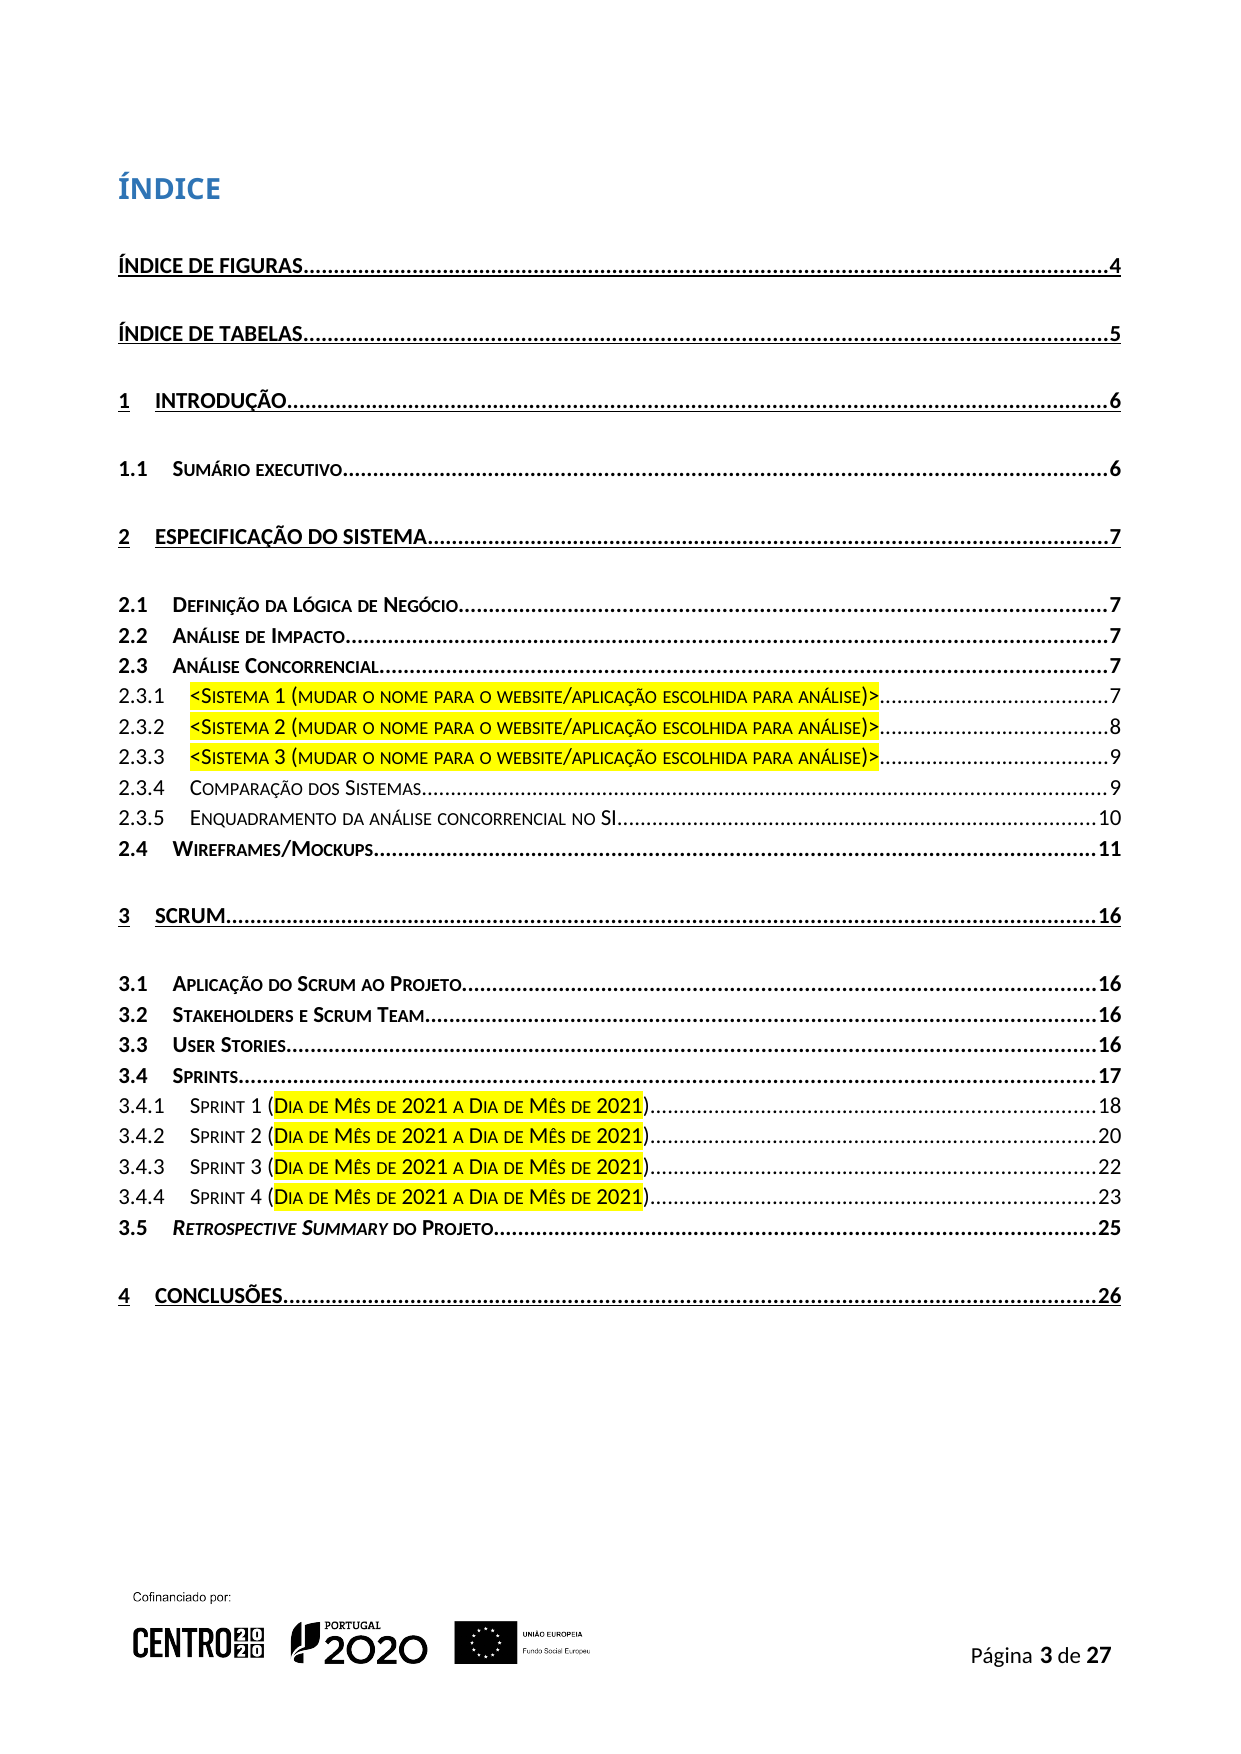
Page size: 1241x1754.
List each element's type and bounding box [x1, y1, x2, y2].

picture [133, 1592, 590, 1664]
